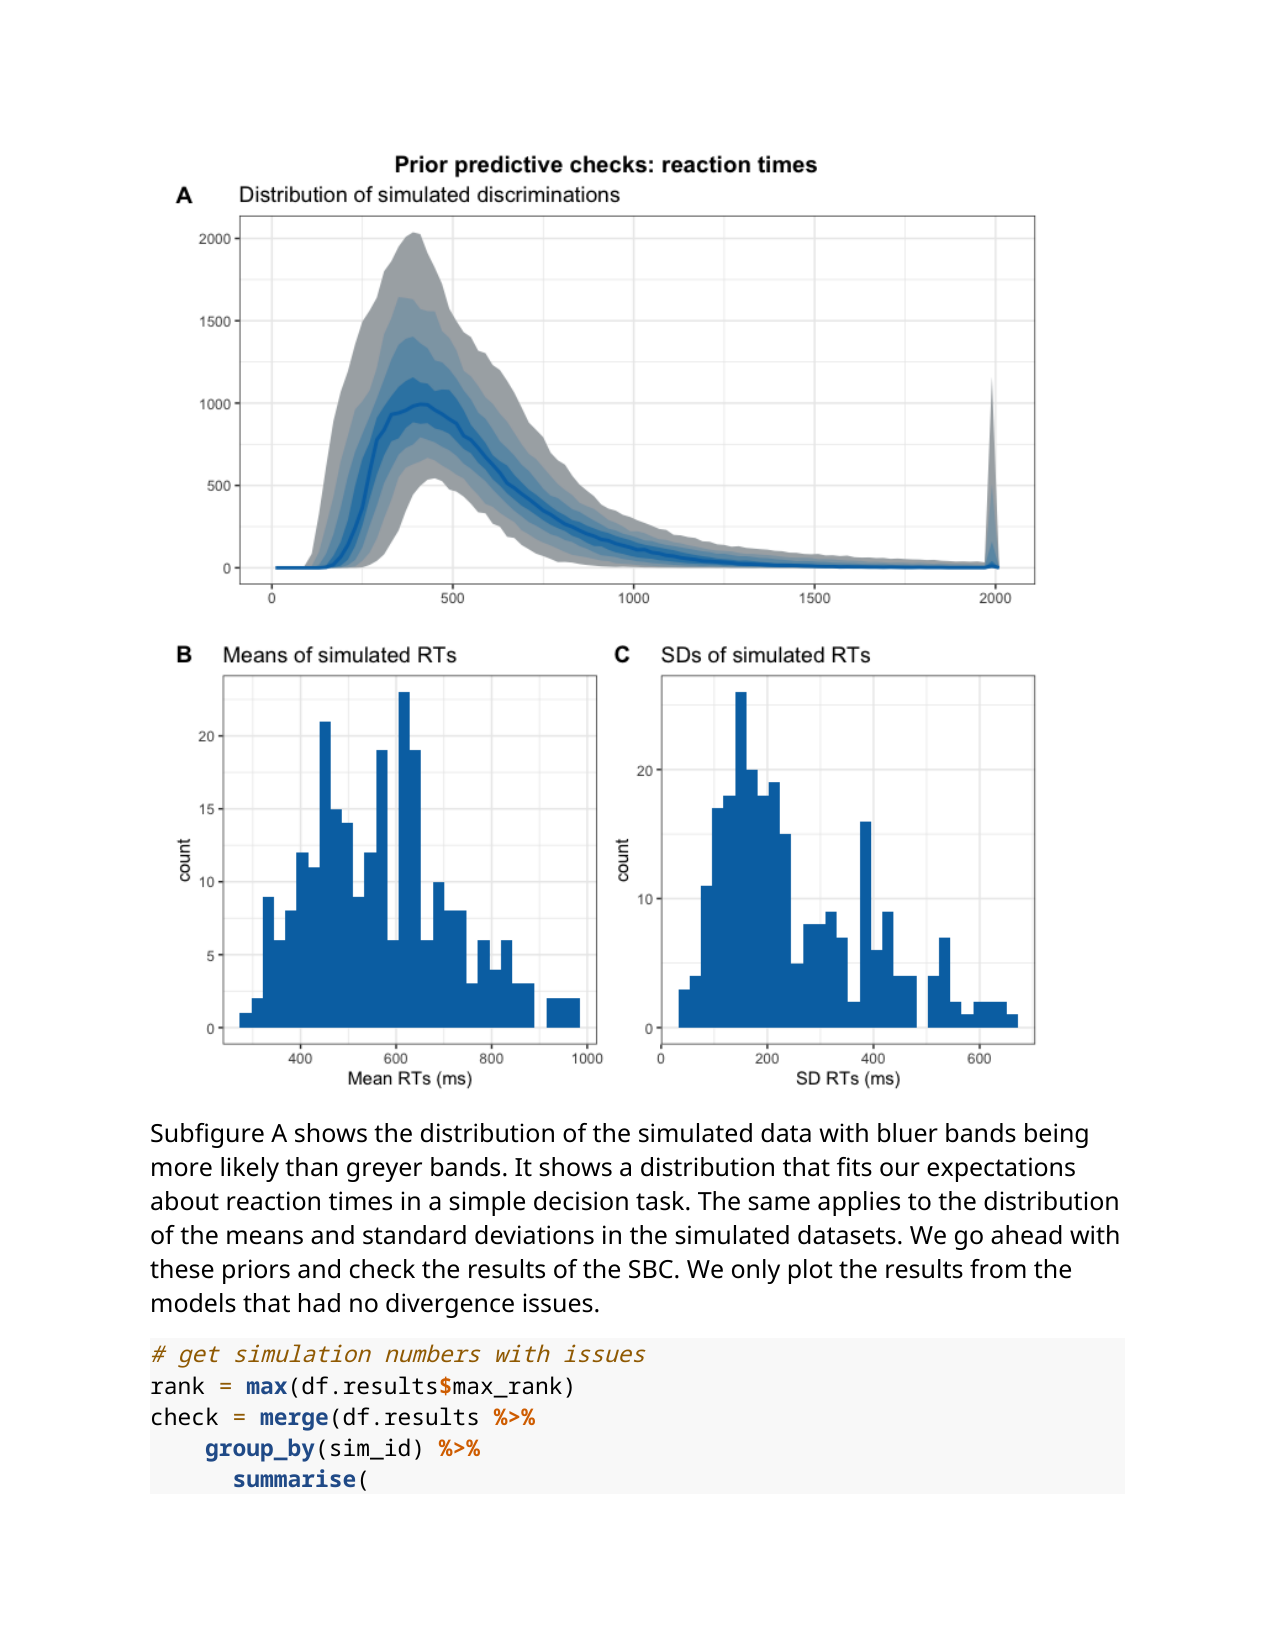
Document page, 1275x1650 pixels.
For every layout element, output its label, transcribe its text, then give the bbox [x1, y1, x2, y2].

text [150, 1338, 1125, 1494]
picture [168, 150, 1044, 1097]
text Subfigure A shows the distribution of the simulated data with bluer bands being more likely than greyer bands. It shows a distribution that fits our expectations about reaction times in a simple decision task. The same applies to the distribution of the means and standard deviations in the simulated datasets. We go ahead with these priors and check the results of the SBC. We only plot the results from the models that had no divergence issues. [150, 1115, 1125, 1319]
